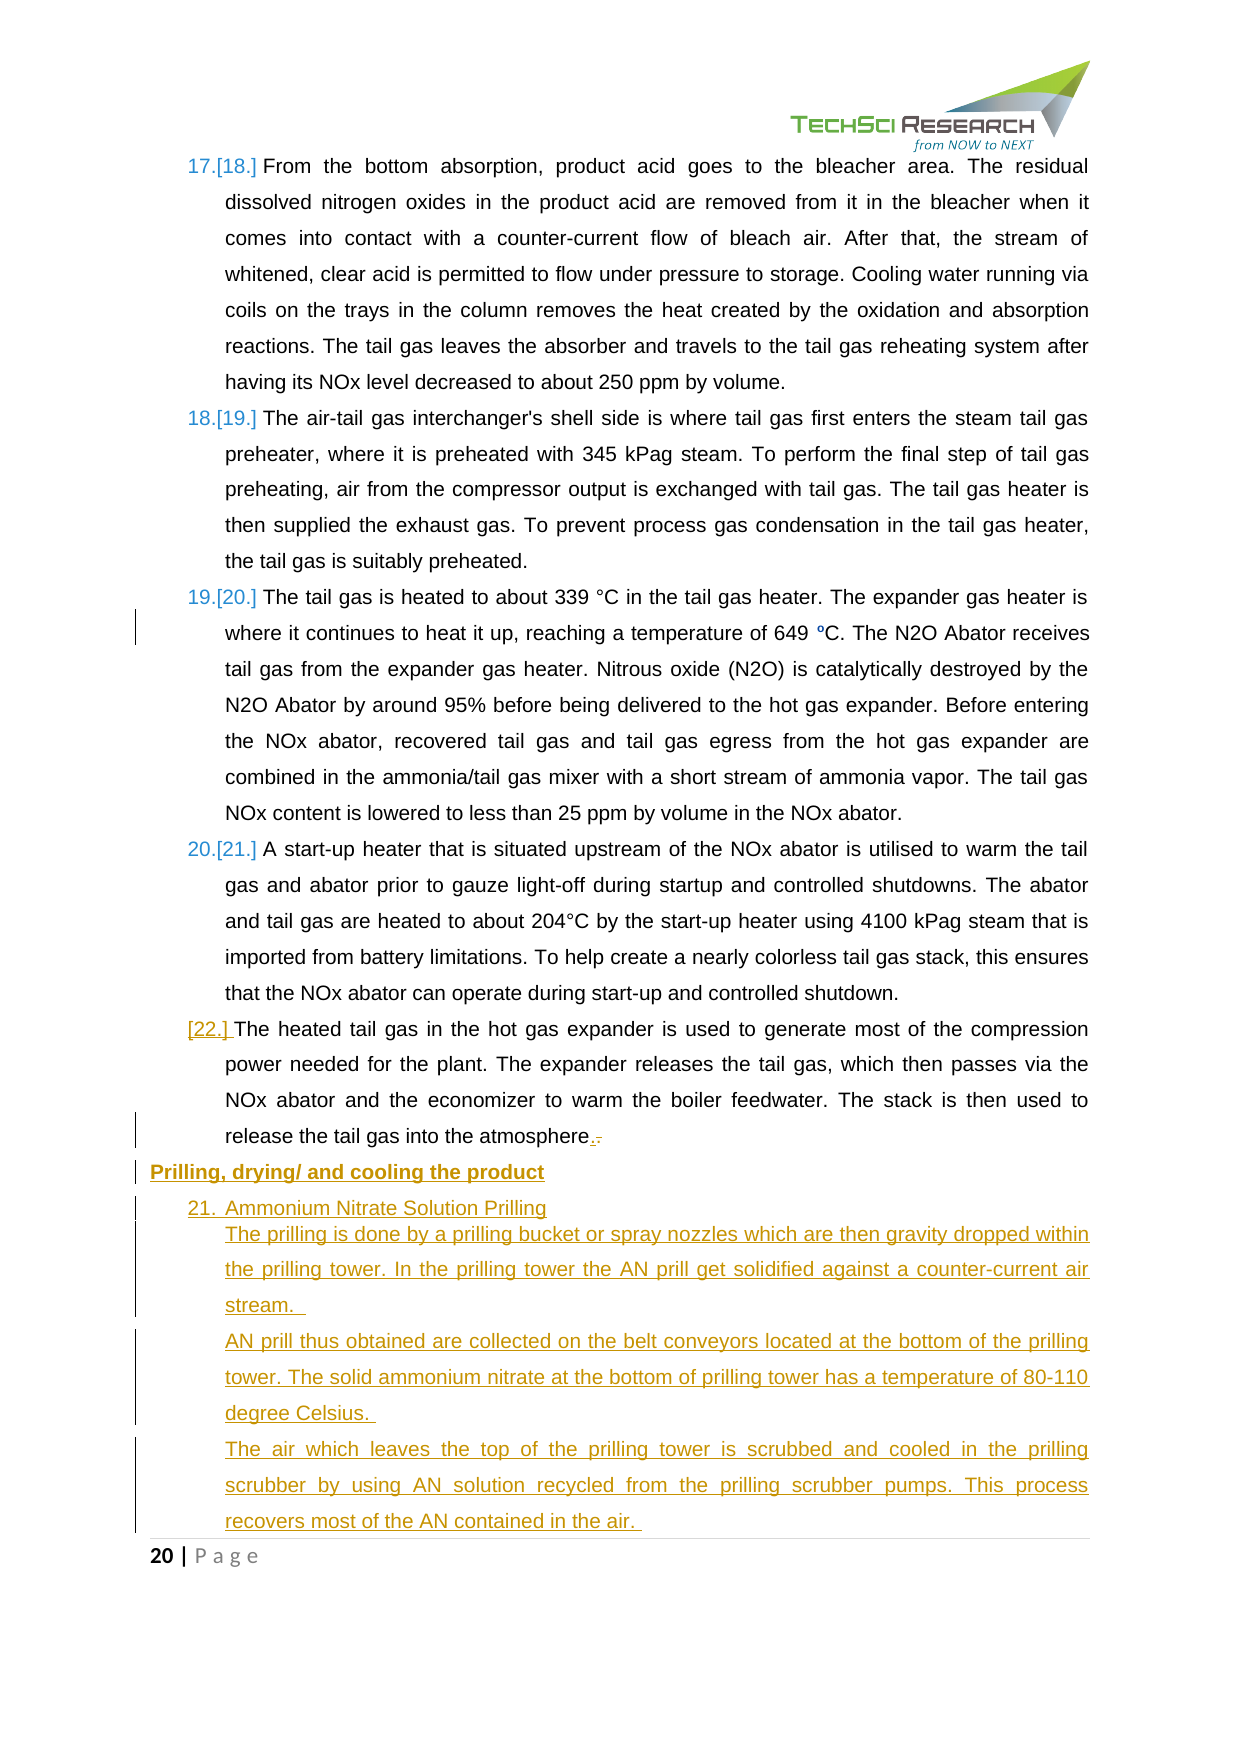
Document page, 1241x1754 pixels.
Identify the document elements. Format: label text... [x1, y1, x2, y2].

list From the bottom absorption, product acid goes to the bleacher area. The residual dissolved nitrogen oxides in the product acid are removed from it in the bleacher when it comes into contact with a counter-current flow of bleach air. After that, the stream of whitened, clear acid is permitted to flow under pressure to storage. Cooling water running via coils on the trays in the column removes the heat created by the oxidation and absorption reactions. The tail gas leaves the absorber and travels to the tail gas reheating system after having its NOx level decreased to about 250 ppm by volume. [187, 154, 1090, 393]
list The tail gas is heated to about 339 °C in the tail gas heater. The expander gas heater is where it continues to heat it up, reaching a temperature of 649 oC. The N2O Abator receives tail gas from the expander gas heater. Nitrous oxide (N2O) is catalytically destroyed by the N2O Abator by around 95% before being delivered to the hot gas expander. Before entering the NOx abator, recovered tail gas and tail gas egress from the hot gas expander are combined in the ammonia/tail gas mixer with a short stream of ammonia vapor. The tail gas NOx content is lowered to less than 25 ppm by volume in the NOx abator. [187, 585, 1090, 825]
list A start-up heater that is situated upstream of the NOx abator is utilised to warm the tail gas and abator prior to gauze light-off during startup and controlled shutdowns. The abator and tail gas are heated to about 204°C by the start-up heater using 4100 kPag steam that is imported from battery limitations. To help create a nearly colorless tail gas stack, this ensures that the NOx abator can operate during start-up and controlled shutdown. [187, 837, 1090, 1004]
list The heated tail gas in the hot gas expander is used to generate most of the compression power needed for the plant. The expander releases the tail gas, which then passes via the NOx abator and the economizer to warm the boiler feedwater. The stack is then used to release the tail gas into the atmosphere [187, 1016, 1090, 1148]
list The air-tail gas interchanger's shell side is where tail gas first enters the steam tail gas preheater, where it is preheated with 345 kPag steam. To perform the final step of tail gas preheating, air from the compressor output is exchanged with tail gas. The tail gas heater is then supplied the exhaust gas. To prevent process gas condensation in the tail gas heater, the tail gas is suitably preheated. [187, 405, 1090, 573]
picture [788, 59, 1091, 154]
